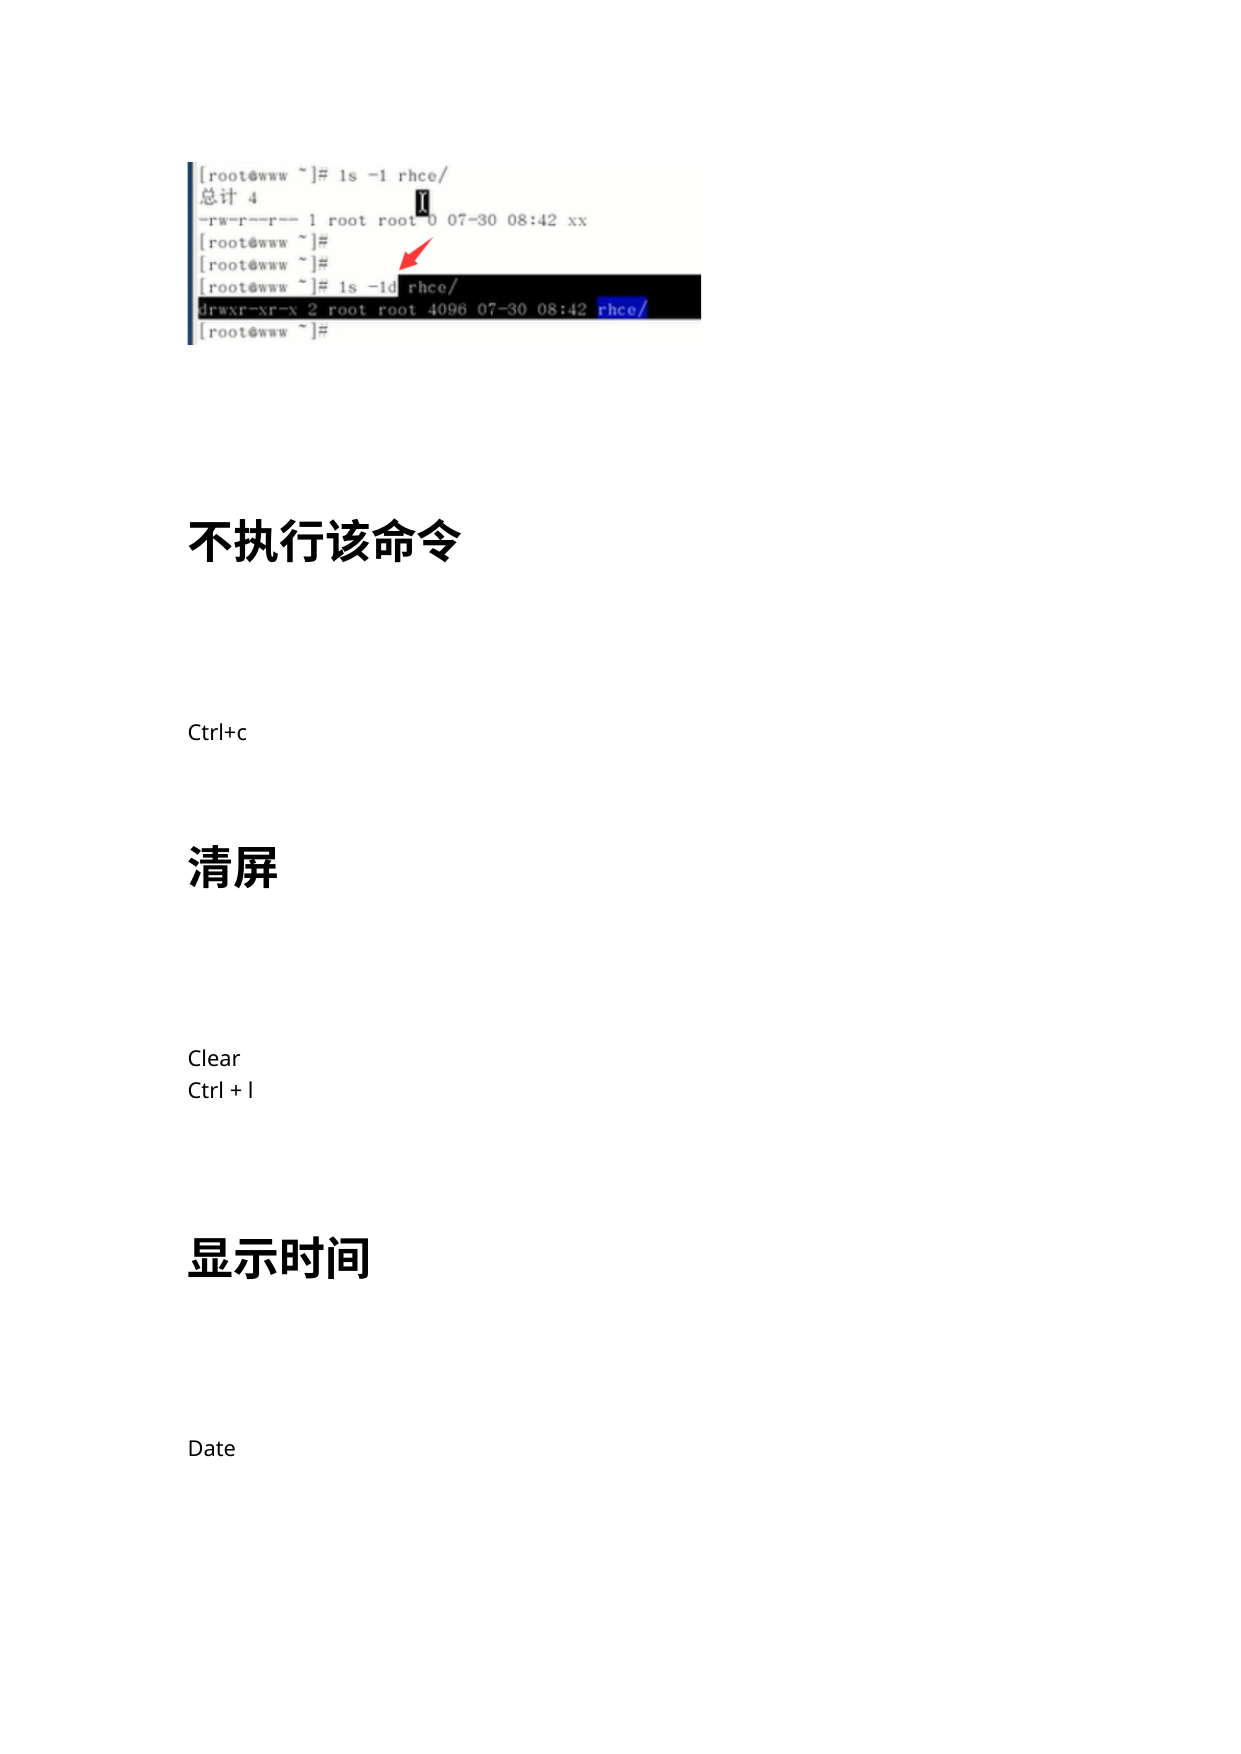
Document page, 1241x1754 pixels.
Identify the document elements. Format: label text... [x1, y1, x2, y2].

subtitle 不执行该命令 [187, 490, 1053, 587]
picture [187, 162, 702, 345]
text Ctrl+c [187, 715, 1053, 748]
text Clear [187, 1041, 1053, 1074]
text Ctrl + l [187, 1074, 1053, 1106]
subtitle 清屏 [187, 816, 1053, 913]
subtitle 显示时间 [187, 1207, 1053, 1304]
text Date [187, 1432, 1053, 1464]
